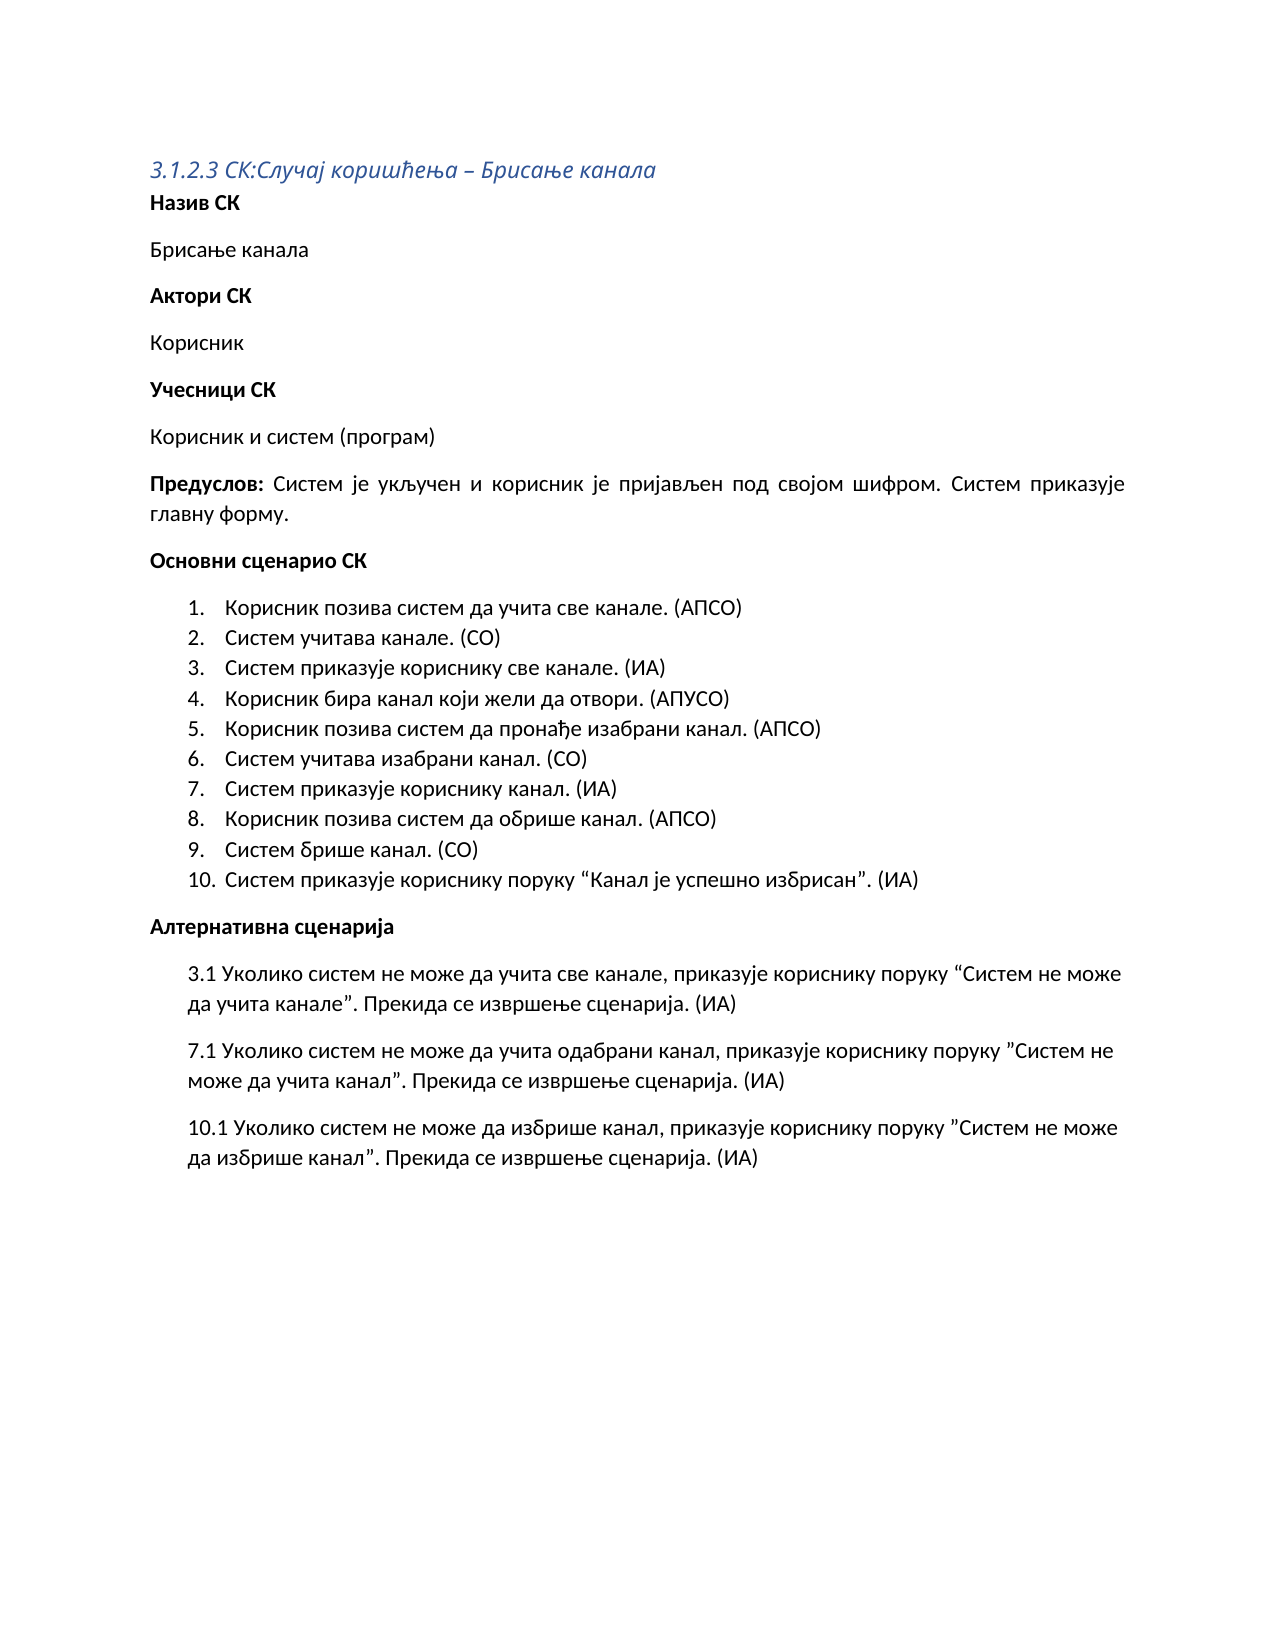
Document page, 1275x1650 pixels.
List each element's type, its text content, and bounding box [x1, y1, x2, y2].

text 7.1 Уколико систем не може да учита одабрани канал, приказује кориснику поруку ”Систем не може да учита канал”. Прекида се извршење сценариjа. (ИА) [187, 1036, 1125, 1094]
list Систем учитава канале. (СО) [187, 623, 1125, 651]
subtitle 3.1.2.3 СК:Случај коришћења – Брисање канала [150, 154, 1125, 185]
text 3.1 Уколико систем не може да учита све канале, приказује кориснику поруку “Систем не може да учита канале”. Прекида се извршење сценариjа. (ИА) [187, 959, 1125, 1017]
text Брисање канала [150, 235, 1125, 263]
text Актори СК [150, 282, 1125, 310]
text Корисник и систем (програм) [150, 422, 1125, 450]
text Основни сценарио СК [150, 546, 1125, 574]
text Назив СК [150, 188, 1125, 216]
list Корисник позива систем да учита све канале. (АПСО) [187, 593, 1125, 621]
list Корисник бира канал који жели да отвори. (АПУСО) [187, 684, 1125, 712]
list Корисник позива систем да пронађе изабрани канал. (АПСО) [187, 714, 1125, 742]
list Систем брише канал. (СО) [187, 835, 1125, 863]
list Систем приказује кориснику све канале. (ИА) [187, 653, 1125, 682]
text 10.1 Уколико систем не може да избрише канал, приказује кориснику поруку ”Систем не може да избрише канал”. Прекида се извршење сценариjа. (ИА) [187, 1113, 1125, 1171]
list Систем приказује кориснику канал. (ИА) [187, 774, 1125, 802]
text Алтернативна сценарија [150, 912, 1125, 940]
list Корисник позива систем да обрише канал. (АПСО) [187, 804, 1125, 833]
list Систем учитава изабрани канал. (СО) [187, 744, 1125, 772]
text Предуслов: Систем је укључен и корисник je пријављен под својом шифром. Систем приказује главну форму. [150, 469, 1125, 527]
text Учесници СК [150, 375, 1125, 403]
text Корисник [150, 328, 1125, 357]
list Систем приказује кориснику поруку “Канал је успешно избрисан”. (ИА) [187, 865, 1125, 893]
